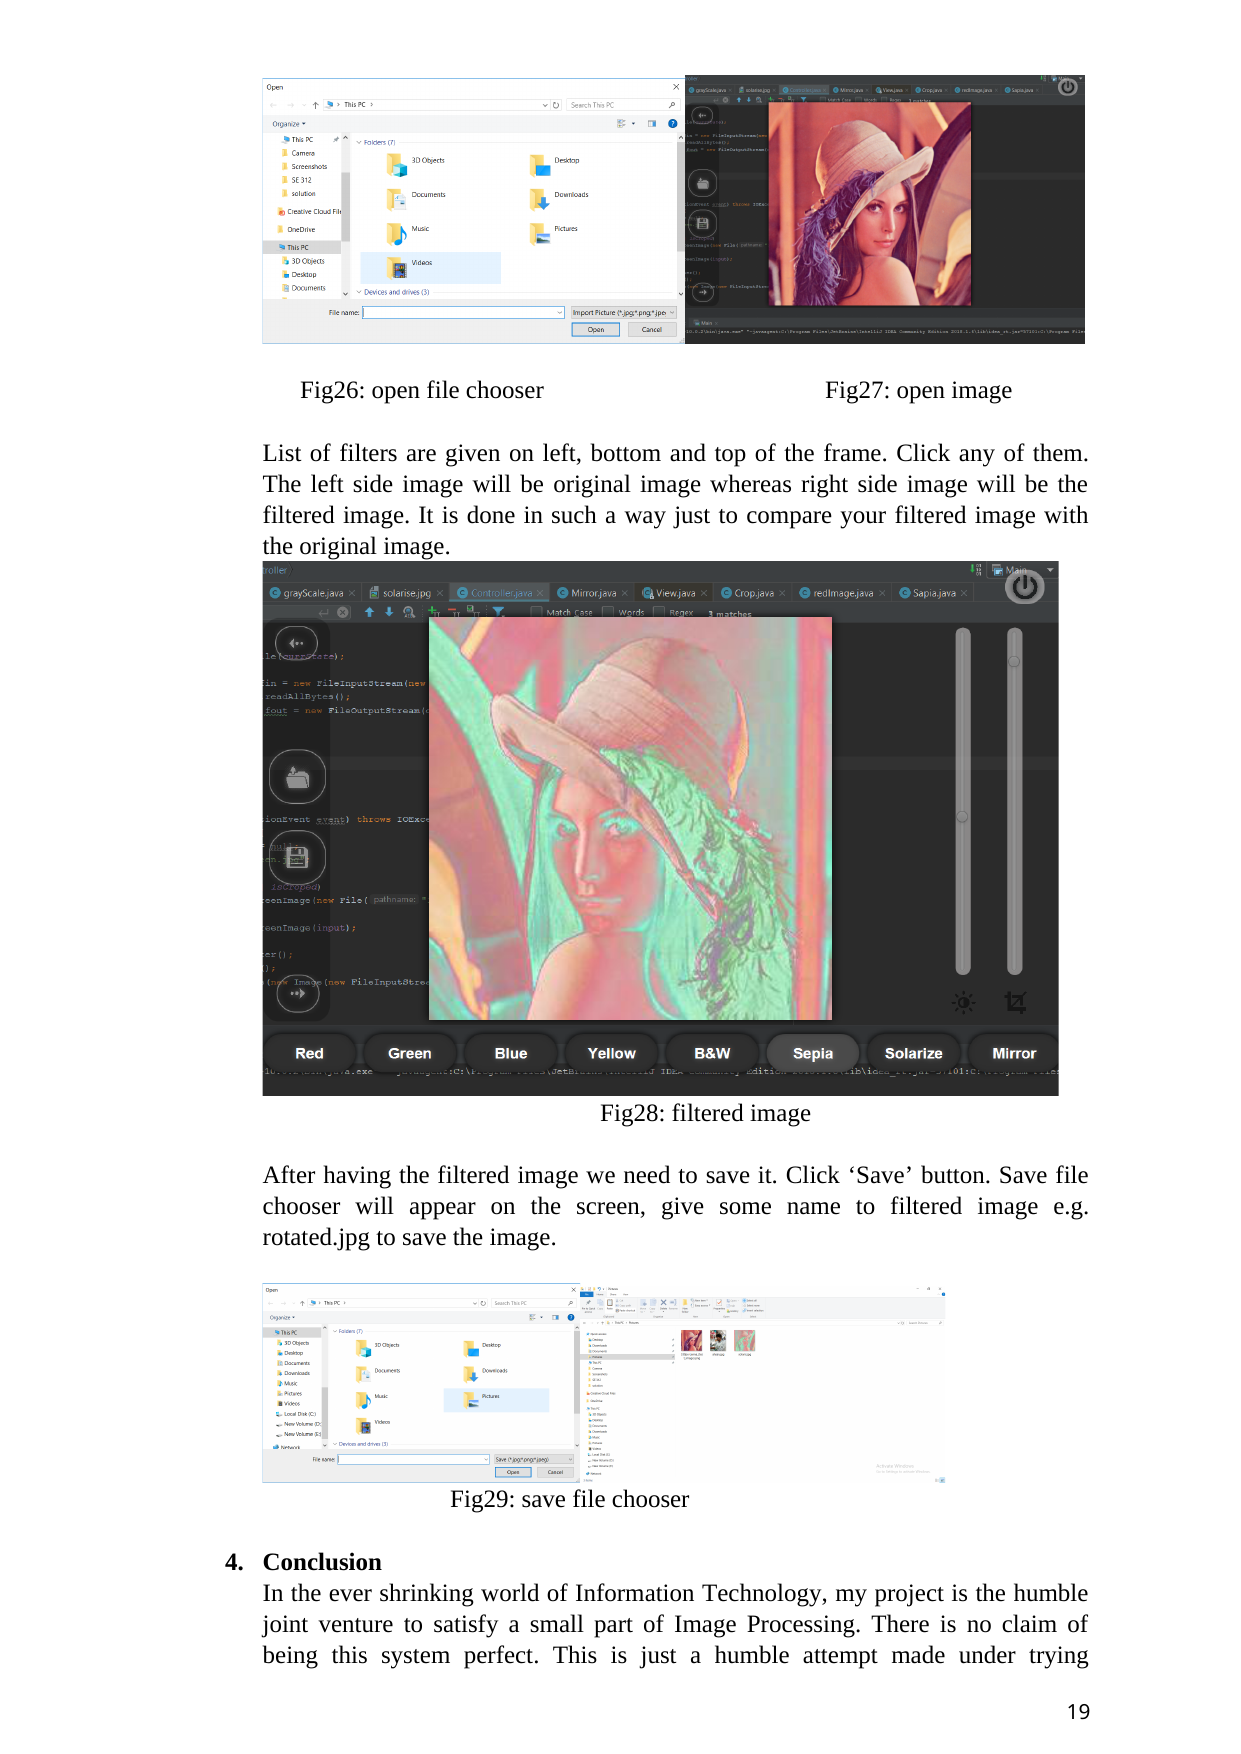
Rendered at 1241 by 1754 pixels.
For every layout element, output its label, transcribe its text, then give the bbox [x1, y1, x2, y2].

list Fig29: save file chooser [262, 1484, 1090, 1513]
list Fig26: open file chooser Fig27: open image [262, 376, 1090, 404]
list After having the filtered image we need to save it. Click ‘Save’ button. Save file chooser will appear on the screen, give some name to filtered image e.g. rotated.jpg to save the image. [262, 1160, 1090, 1251]
picture [262, 1283, 946, 1483]
picture [262, 75, 1085, 344]
list List of filters are given on left, bottom and top of the frame. Click any of them. The left side image will be original image whereas right side image will be the filtered image. It is done in such a way just to compare your filtered image with the original image. [262, 438, 1090, 559]
list Fig28: filtered image [262, 1098, 1090, 1127]
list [262, 1578, 1090, 1668]
list Conclusion [225, 1547, 1090, 1575]
picture [262, 561, 1059, 1096]
